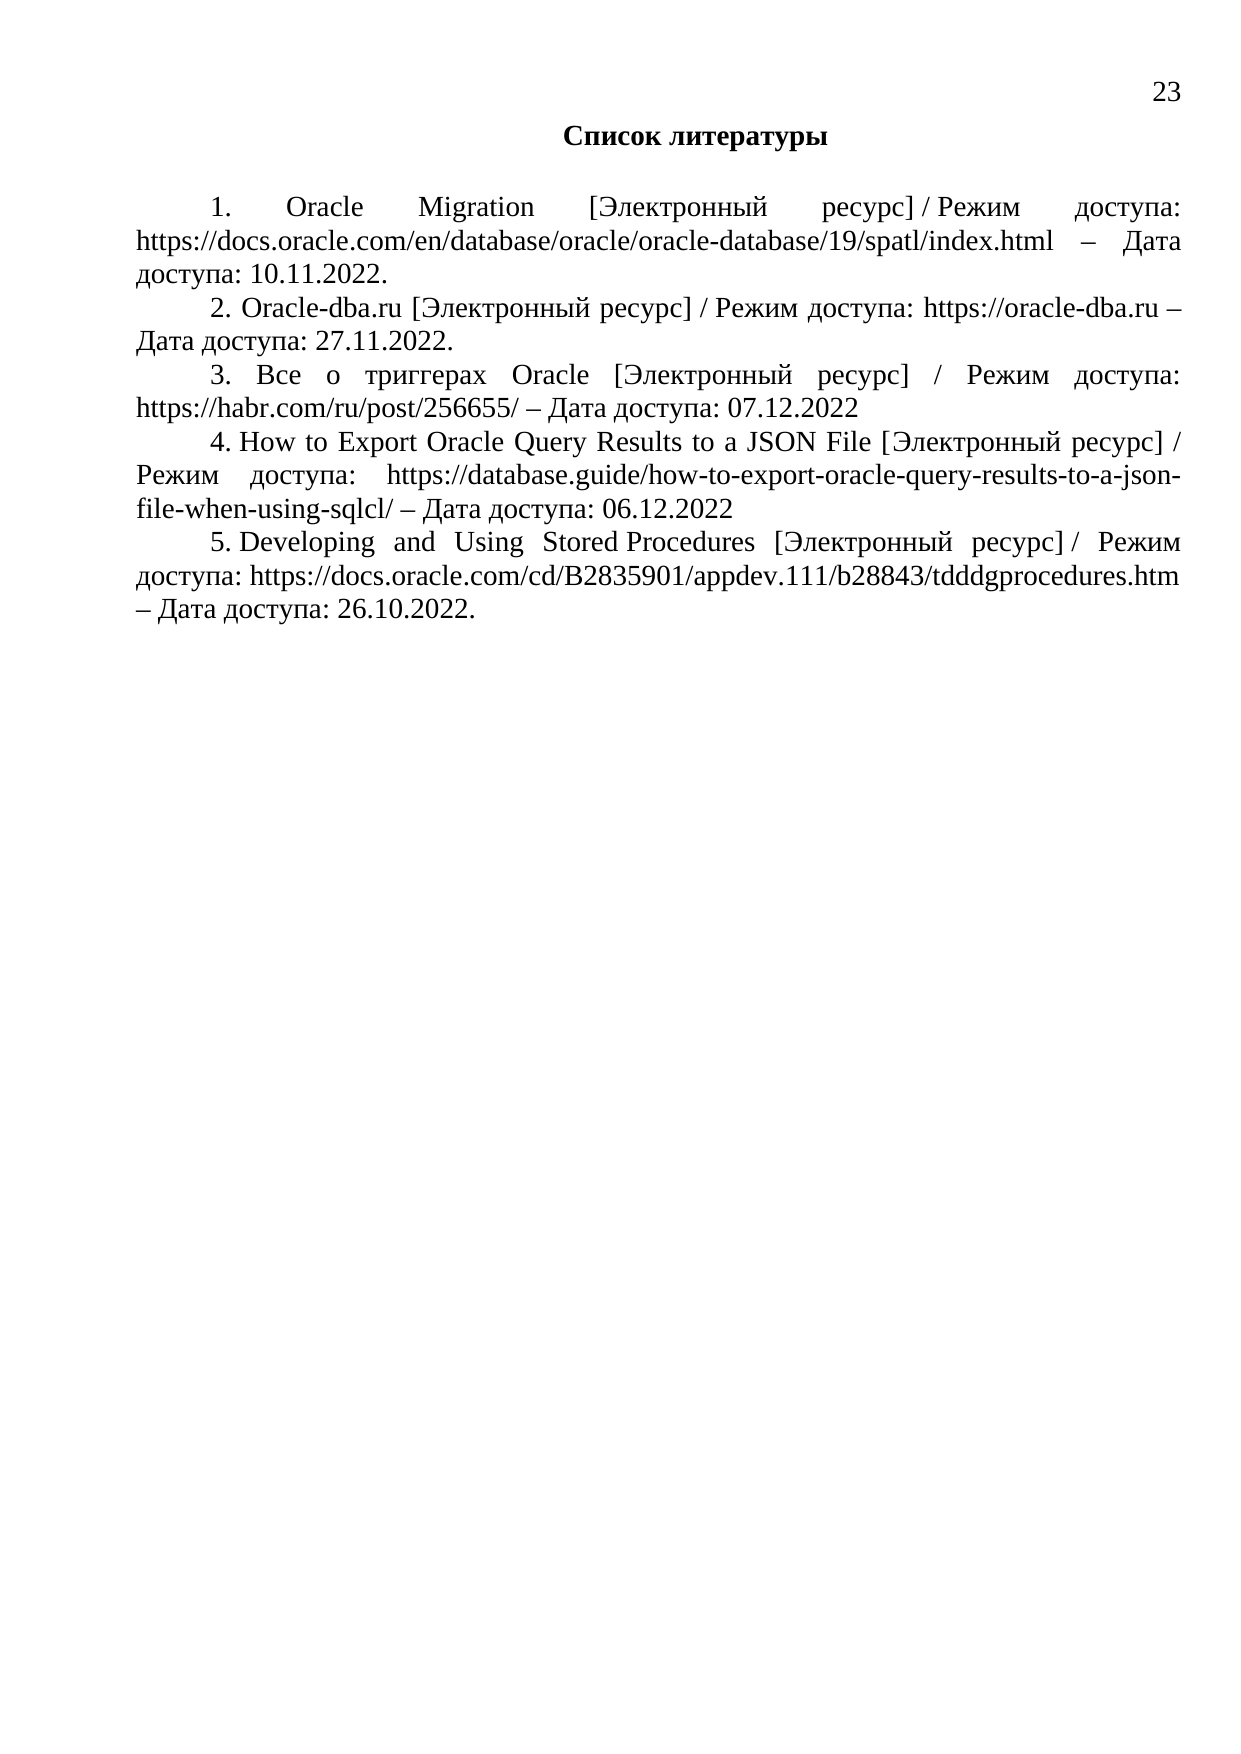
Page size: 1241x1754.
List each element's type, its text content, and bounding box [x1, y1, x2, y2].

list Список литературы [210, 118, 1181, 152]
text 3. Все о триггерах Oracle [Электронный ресурс] / Режим доступа: https://habr.com/ru/post/256655/ – Дата доступа: 07.12.2022 [136, 357, 1181, 424]
text 5. Developing and Using Stored Procedures [Электронный ресурс] / Режим доступа: https://docs.oracle.com/cd/B2835901/appdev.111/b28843/tdddgprocedures.htm – Дата доступа: 26.10.2022. [136, 524, 1181, 625]
text 2. Oracle-dba.ru [Электронный ресурс] / Режим доступа: https://oracle-dba.ru – Дата доступа: 27.11.2022. [136, 290, 1181, 357]
text 4. How to Export Oracle Query Results to a JSON File [Электронный ресурс] / Режим доступа: https://database.guide/how-to-export-oracle-query-results-to-a-json-file-when-using-sqlcl/ – Дата доступа: 06.12.2022 [136, 424, 1181, 524]
text 1. Oracle Migration [Электронный ресурс] / Режим доступа: https://docs.oracle.com/en/database/oracle/oracle-database/19/spatl/index.html – Дата доступа: 10.11.2022. [136, 189, 1181, 290]
